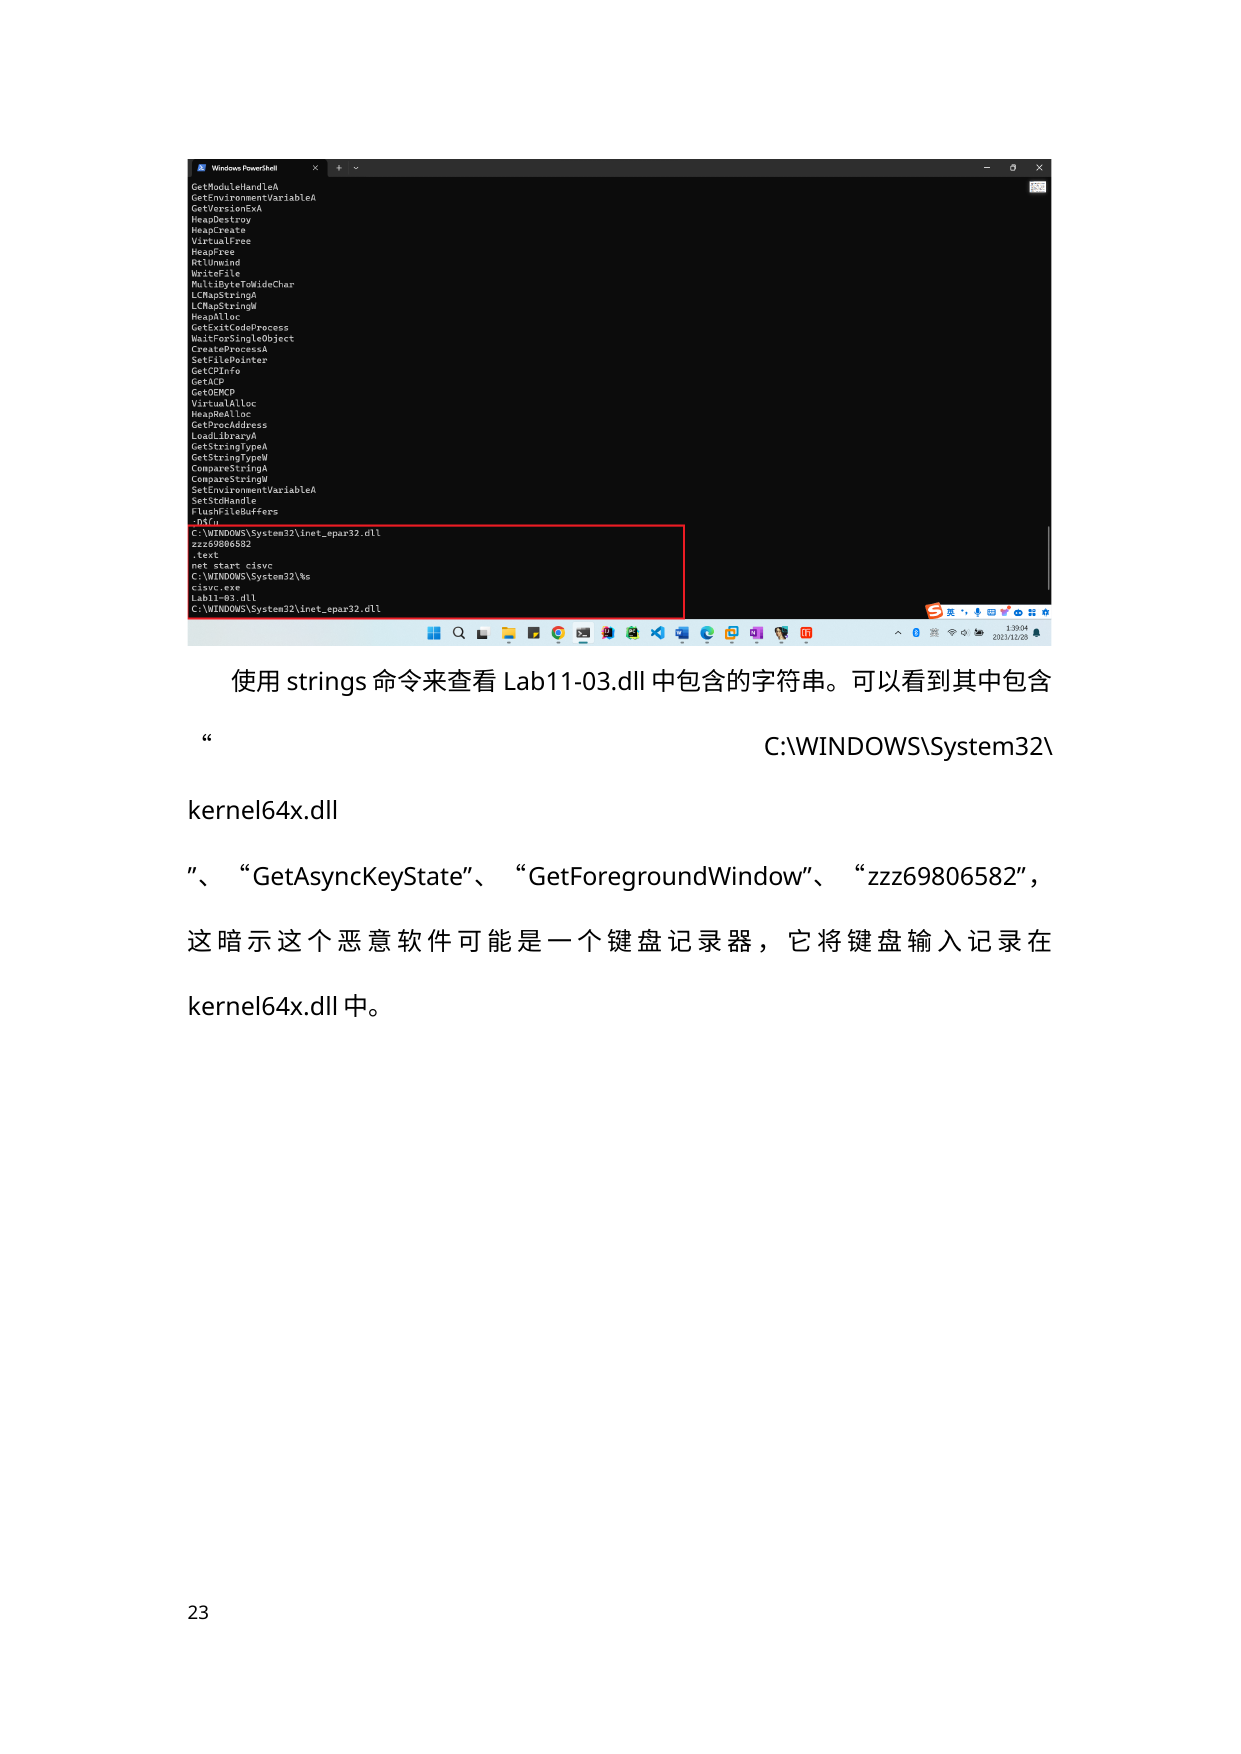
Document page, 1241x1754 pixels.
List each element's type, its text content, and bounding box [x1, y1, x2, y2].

text 使用strings命令来查看Lab11-03.dll中包含的字符串。可以看到其中包含“C:\WINDOWS\System32\kernel64x.dll”、“GetAsyncKeyState”、“GetForegroundWindow”、“zzz69806582”，这暗示这个恶意软件可能是一个键盘记录器，它将键盘输入记录在kernel64x.dll中。 [187, 647, 1053, 1037]
picture [187, 159, 1052, 646]
